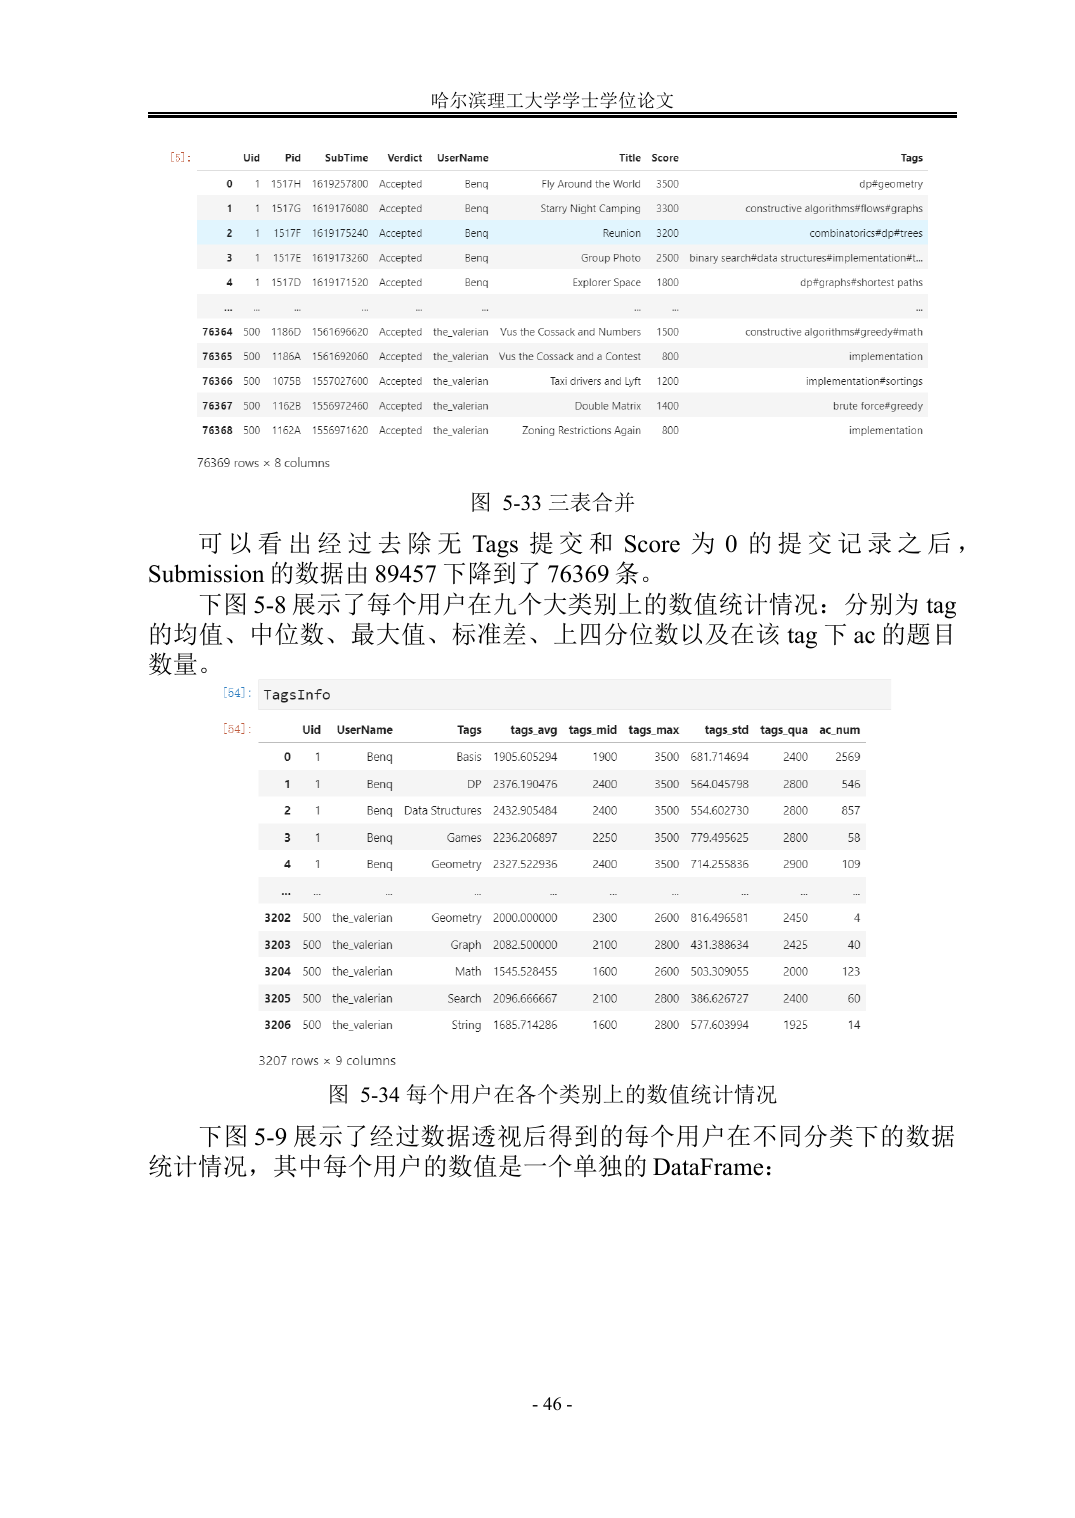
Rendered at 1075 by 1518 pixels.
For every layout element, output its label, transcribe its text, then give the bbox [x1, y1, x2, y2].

picture [162, 147, 942, 476]
picture [213, 677, 892, 1069]
text 下图5-8展示了每个用户在九个大类别上的数值统计情况：分别为tag的均值、中位数、最大值、标准差、上四分位数以及在该tag下ac的题目数量。 [148, 588, 957, 677]
text 下图5-9展示了经过数据透视后得到的每个用户在不同分类下的数据统计情况，其中每个用户的数值是一个单独的DataFrame： [148, 1120, 957, 1181]
text 可以看出经过去除无Tags提交和Score为0的提交记录之后，Submission的数据由89457下降到了76369条。 [148, 527, 957, 588]
